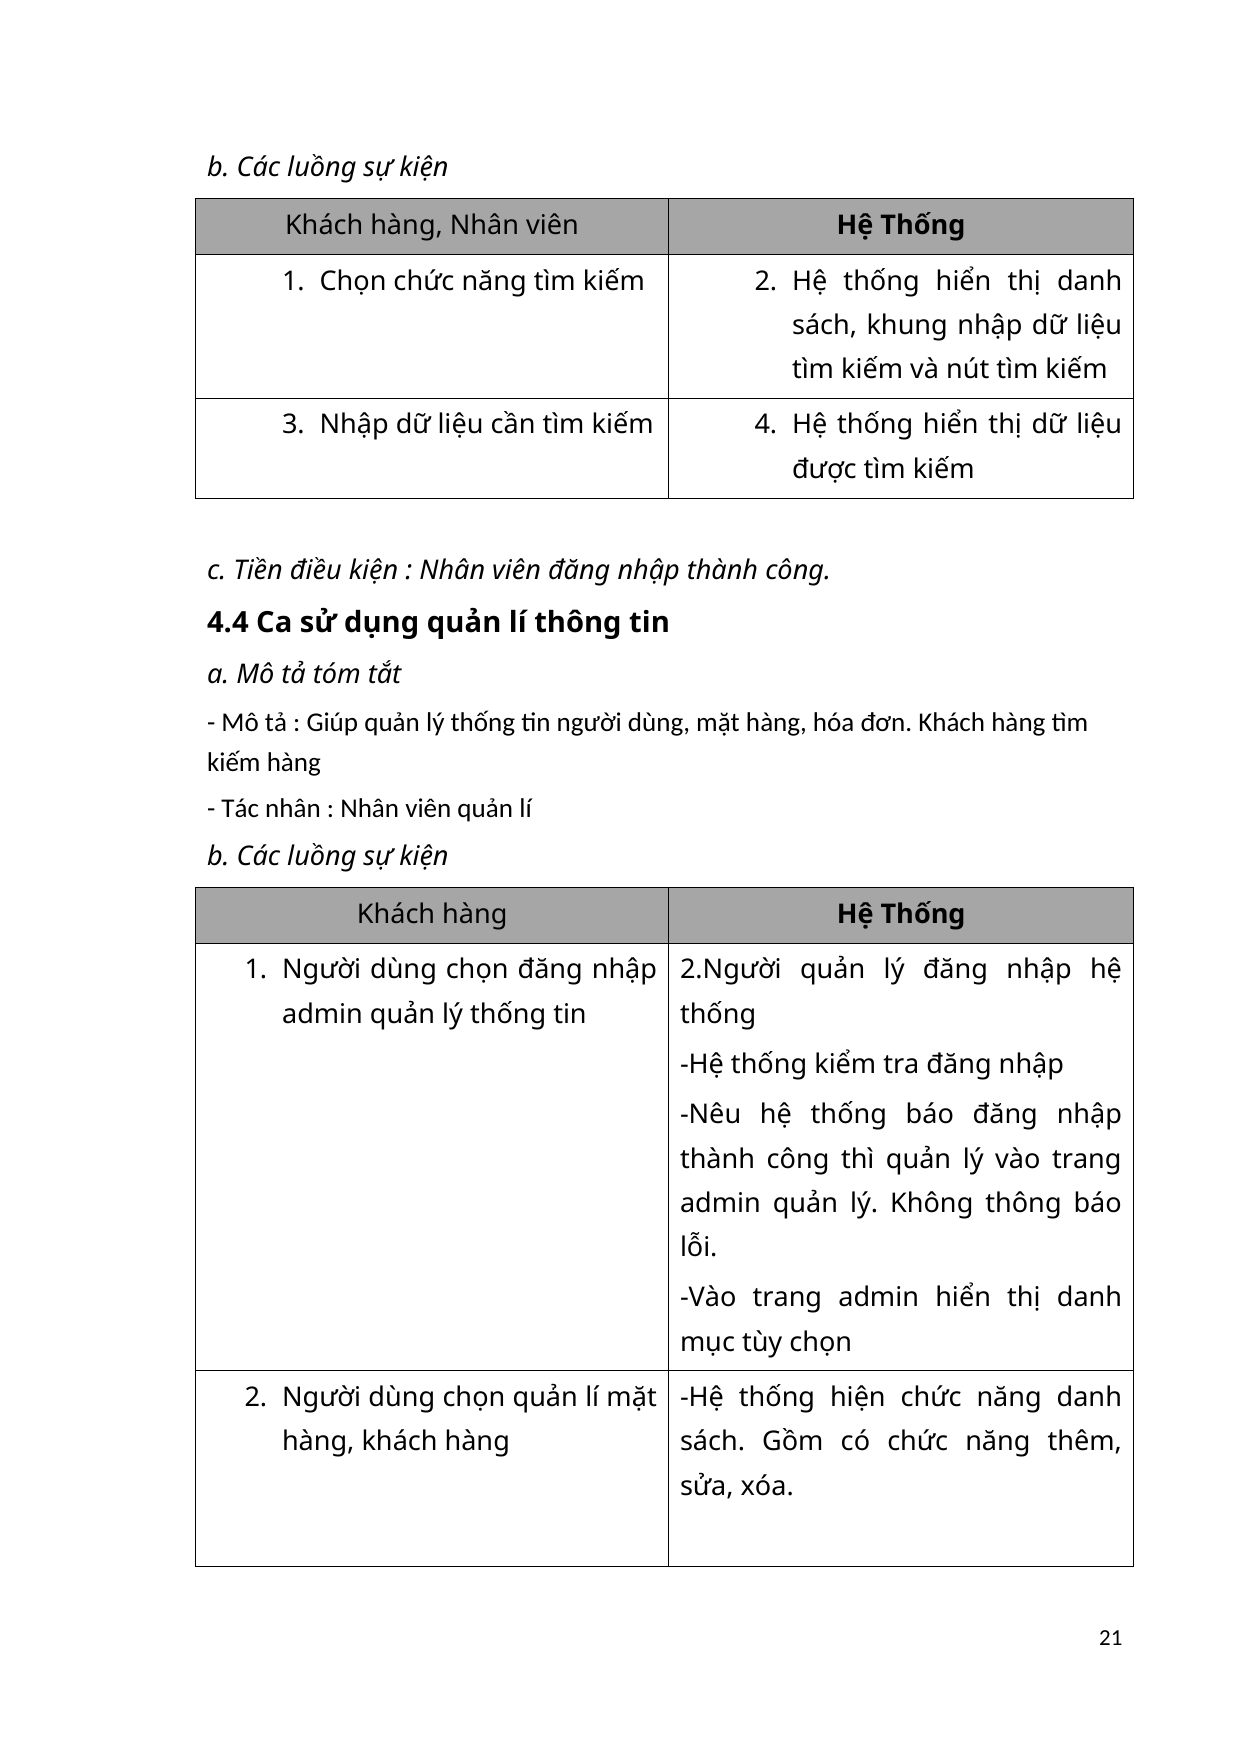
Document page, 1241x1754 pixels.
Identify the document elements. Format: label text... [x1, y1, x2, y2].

table_cell Hệ thống hiển thị dữ liệu được tìm kiếm [669, 399, 1133, 497]
subtitle b. Các luồng sự kiện [207, 148, 1122, 184]
subtitle c. Tiền điều kiện : Nhân viên đăng nhập thành công. [207, 551, 1122, 587]
table_cell 2.Người quản lý đăng nhập hệ thống -Hệ thống kiểm tra đăng nhập -Nêu hệ thống báo đăng nhập thành công thì quản lý vào trang admin quản lý. Không thông báo lỗi. -Vào trang admin hiển thị danh mục tùy chọn [669, 944, 1133, 1370]
table_header Hệ Thống [669, 888, 1133, 943]
table_cell Nhập dữ liệu cần tìm kiếm [196, 399, 668, 497]
table_header Khách hàng, Nhân viên [196, 199, 668, 254]
text - Tác nhân : Nhân viên quản lí [207, 791, 1122, 824]
table_cell Chọn chức năng tìm kiếm [196, 255, 668, 398]
table_cell Người dùng chọn quản lí mặt hàng, khách hàng [196, 1371, 668, 1566]
subtitle a. Mô tả tóm tắt [207, 655, 1122, 692]
table_cell -Hệ thống hiện chức năng danh sách. Gồm có chức năng thêm, sửa, xóa. [669, 1371, 1133, 1566]
subtitle 4.4 Ca sử dụng quản lí thông tin [207, 601, 1122, 641]
table_cell Người dùng chọn đăng nhập admin quản lý thống tin [196, 944, 668, 1370]
table_cell Hệ thống hiển thị danh sách, khung nhập dữ liệu tìm kiếm và nút tìm kiếm [669, 255, 1133, 398]
subtitle b. Các luồng sự kiện [207, 837, 1122, 873]
text - Mô tả : Giúp quản lý thống tin người dùng, mặt hàng, hóa đơn. Khách hàng tìm kiếm hàng [207, 705, 1122, 778]
table_header Hệ Thống [669, 199, 1133, 254]
table_header Khách hàng [196, 888, 668, 943]
